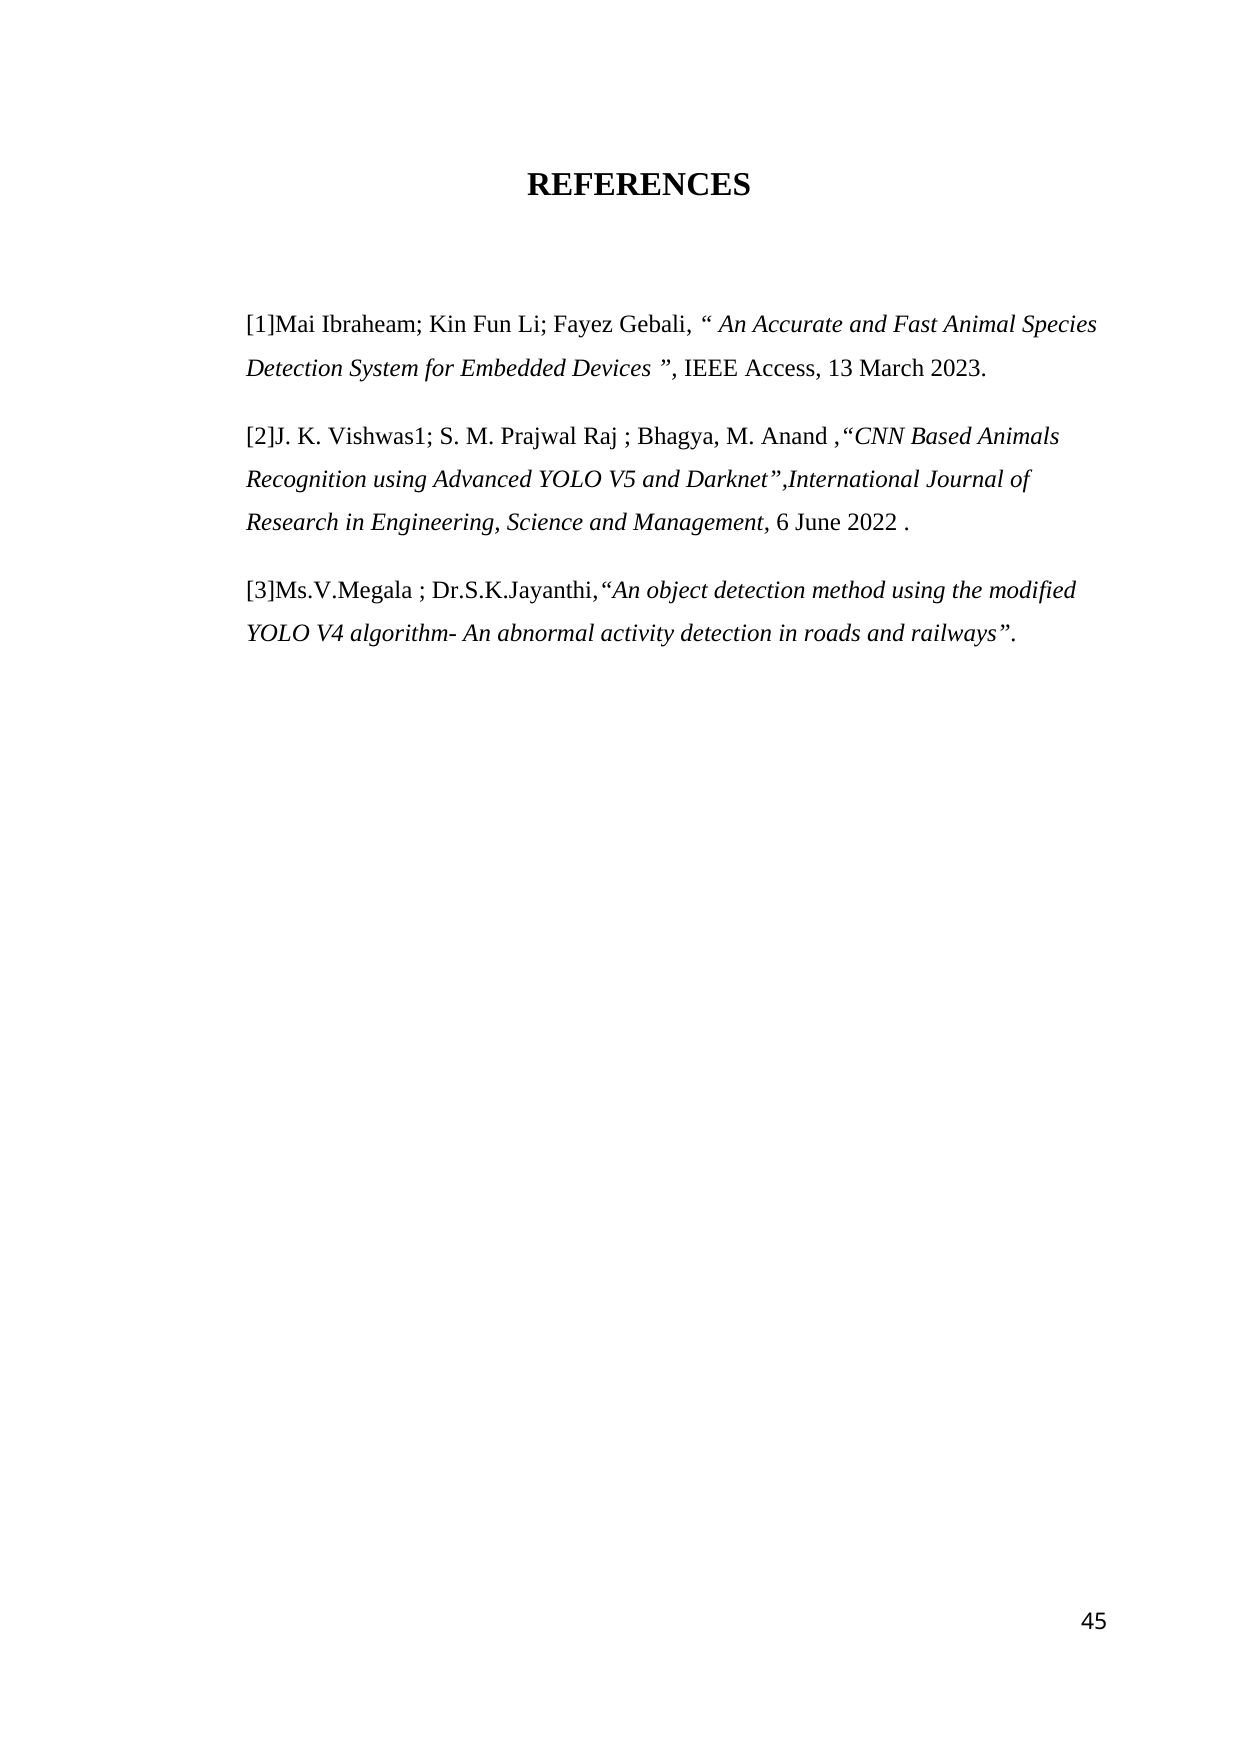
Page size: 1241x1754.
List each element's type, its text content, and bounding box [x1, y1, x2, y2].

text REFERENCES [171, 164, 1107, 203]
text [2]J. K. Vishwas1; S. M. Prajwal Raj ; Bhagya, M. Anand ,“CNN Based Animals Recognition using Advanced YOLO V5 and Darknet”,International Journal of Research in Engineering, Science and Management, 6 June 2022 . [246, 421, 1107, 536]
text [3]Ms.V.Megala ; Dr.S.K.Jayanthi,“An object detection method using the modified YOLO V4 algorithm- An abnormal activity detection in roads and railways”. [246, 575, 1107, 647]
text [1]Mai Ibraheam; Kin Fun Li; Fayez Gebali, “ An Accurate and Fast Animal Species Detection System for Embedded Devices ”, IEEE Access, 13 March 2023. [246, 309, 1107, 381]
